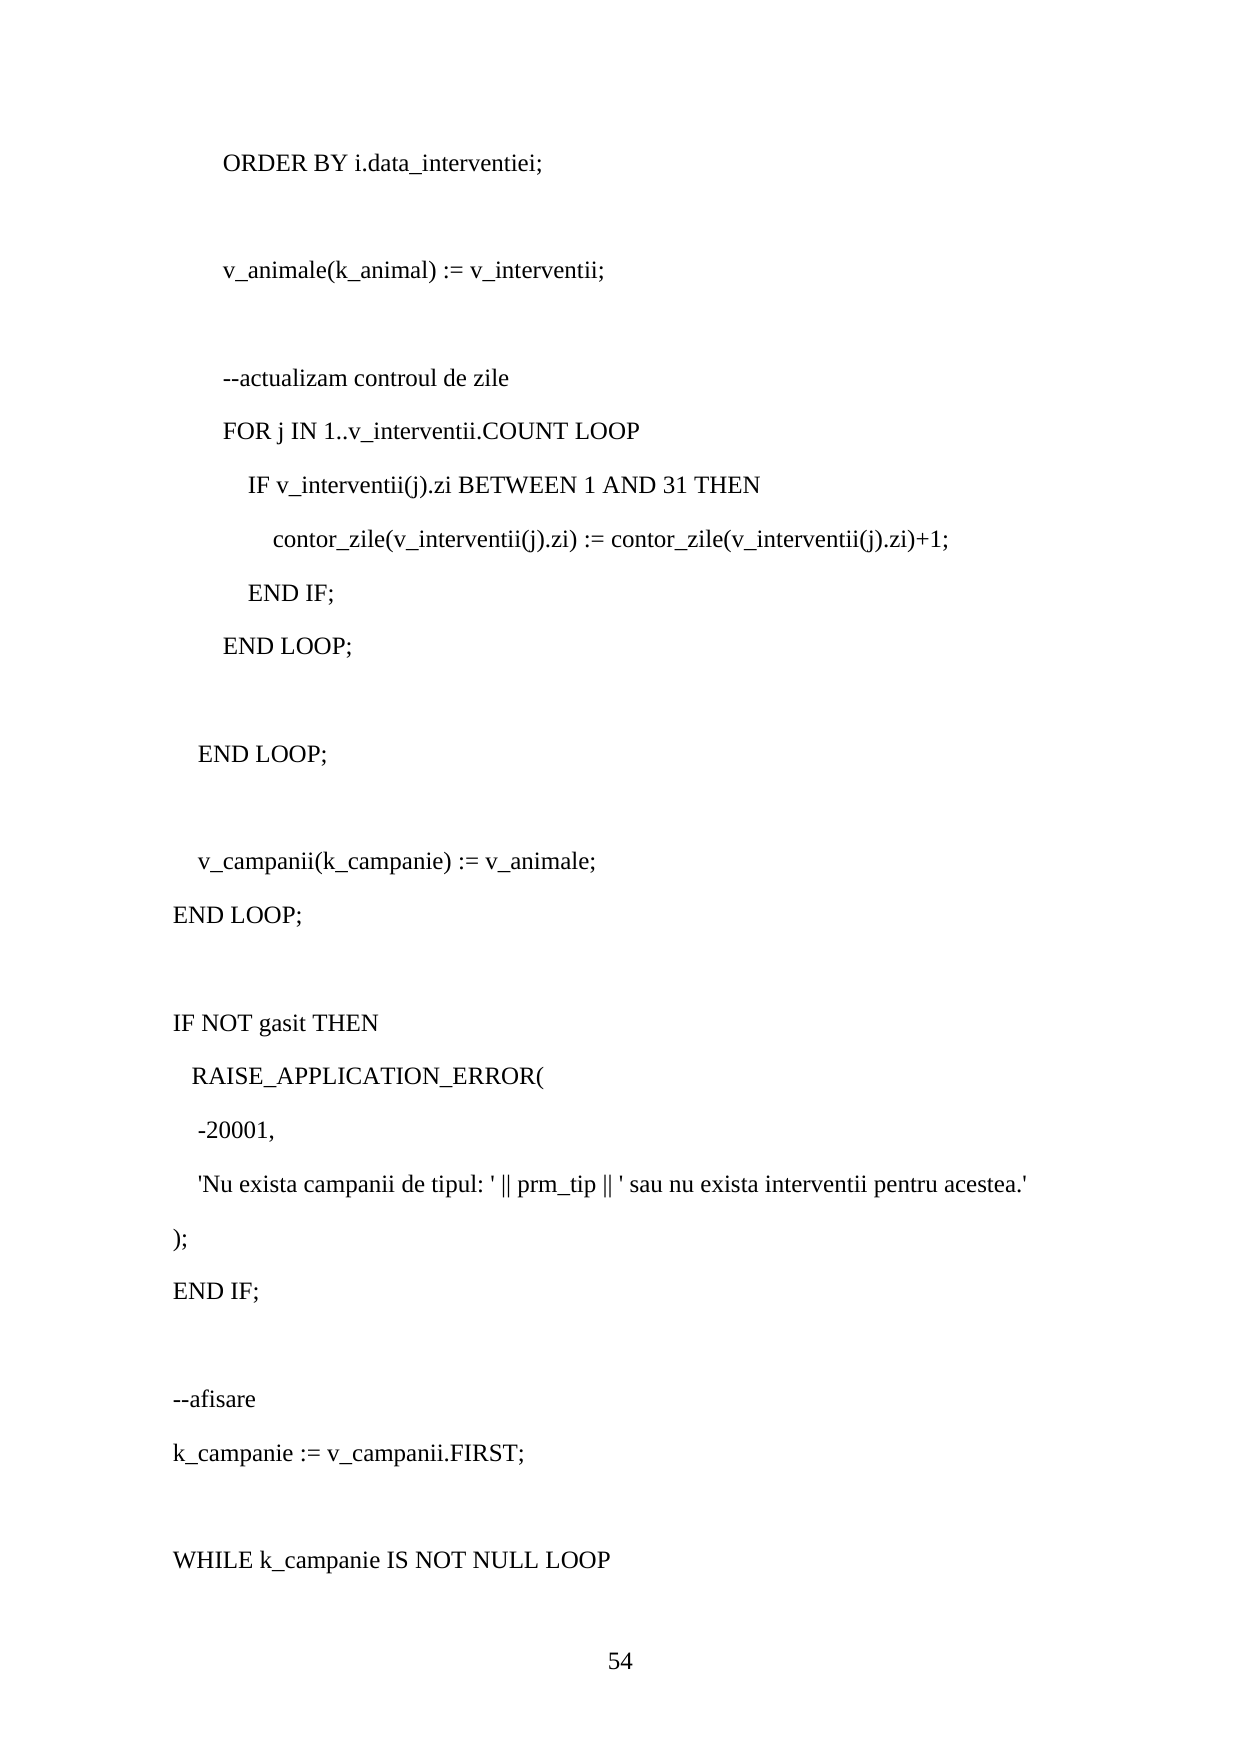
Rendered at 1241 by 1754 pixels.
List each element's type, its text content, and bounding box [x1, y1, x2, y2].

text v_campanii(k_campanie) := v_animale; [148, 846, 1093, 875]
text END IF; [148, 578, 1093, 606]
text k_campanie := v_campanii.FIRST; [148, 1438, 1093, 1466]
text --afisare [148, 1384, 1093, 1413]
text --actualizam controul de zile [148, 363, 1093, 391]
text IF v_interventii(j).zi BETWEEN 1 AND 31 THEN [148, 470, 1093, 499]
text WHILE k_campanie IS NOT NULL LOOP [148, 1545, 1093, 1574]
text END LOOP; [148, 739, 1093, 768]
text END LOOP; [148, 631, 1093, 660]
text ORDER BY i.data_interventiei; [148, 148, 1093, 176]
text contor_zile(v_interventii(j).zi) := contor_zile(v_interventii(j).zi)+1; [148, 524, 1093, 553]
text END IF; [148, 1276, 1093, 1305]
text v_animale(k_animal) := v_interventii; [148, 255, 1093, 284]
text FOR j IN 1..v_interventii.COUNT LOOP [148, 416, 1093, 445]
text END LOOP; [148, 900, 1093, 929]
text -20001, [148, 1115, 1093, 1144]
text IF NOT gasit THEN [148, 1008, 1093, 1036]
text ); [148, 1223, 1093, 1251]
text 'Nu exista campanii de tipul: ' || prm_tip || ' sau nu exista interventii pentru acestea.' [148, 1169, 1093, 1198]
text RAISE_APPLICATION_ERROR( [148, 1061, 1093, 1090]
